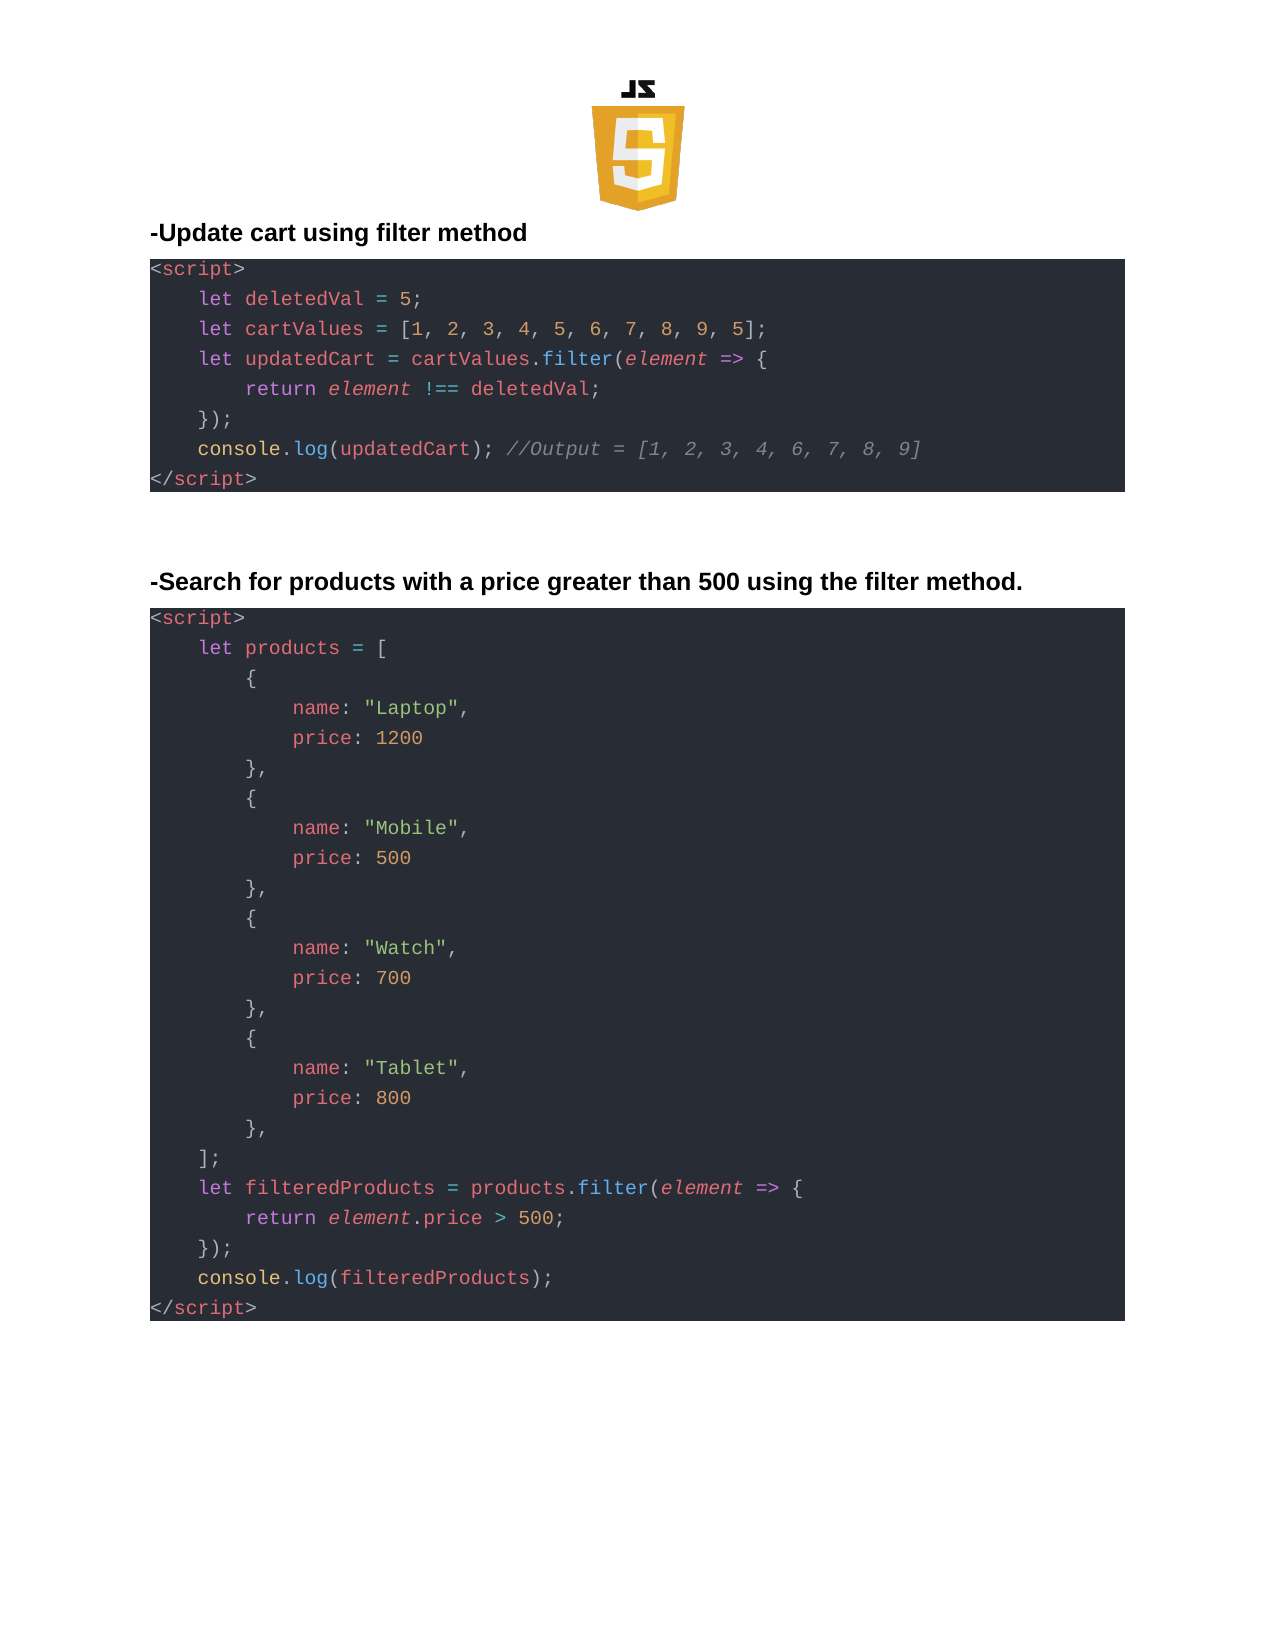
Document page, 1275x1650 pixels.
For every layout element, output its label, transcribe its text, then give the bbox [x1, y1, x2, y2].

text console.log(filteredProducts); [150, 1268, 1125, 1291]
text { [150, 1028, 1125, 1051]
text { [150, 668, 1125, 691]
text let cartValues = [1, 2, 3, 4, 5, 6, 7, 8, 9, 5]; [150, 319, 1125, 342]
text }); [150, 1238, 1125, 1261]
text price: 700 [150, 968, 1125, 991]
text return element !== deletedVal; [150, 379, 1125, 402]
text }); [150, 409, 1125, 432]
text price: 1200 [150, 728, 1125, 751]
text </script> [150, 469, 1125, 492]
text }, [150, 758, 1125, 781]
text let deletedVal = 5; [150, 289, 1125, 312]
text return element.price > 500; [150, 1208, 1125, 1231]
text let products = [ [150, 638, 1125, 661]
text let updatedCart = cartValues.filter(element => { [150, 349, 1125, 372]
text </script> [150, 1298, 1125, 1321]
text ]; [150, 1148, 1125, 1171]
text name: "Watch", [150, 938, 1125, 961]
text console.log(updatedCart); //Output = [1, 2, 3, 4, 6, 7, 8, 9] [150, 439, 1125, 462]
text { [150, 788, 1125, 811]
text name: "Tablet", [150, 1058, 1125, 1081]
text let filteredProducts = products.filter(element => { [150, 1178, 1125, 1201]
text <script> [150, 259, 1125, 282]
subtitle -Search for products with a price greater than 500 using the filter method. [150, 567, 1125, 596]
text <script> [150, 608, 1125, 631]
text price: 800 [150, 1088, 1125, 1111]
text { [150, 908, 1125, 931]
text }, [150, 998, 1125, 1021]
text name: "Mobile", [150, 818, 1125, 841]
picture [568, 75, 708, 214]
text price: 500 [150, 848, 1125, 871]
subtitle -Update cart using filter method [150, 218, 1125, 247]
text }, [150, 878, 1125, 901]
text }, [150, 1118, 1125, 1141]
text name: "Laptop", [150, 698, 1125, 721]
